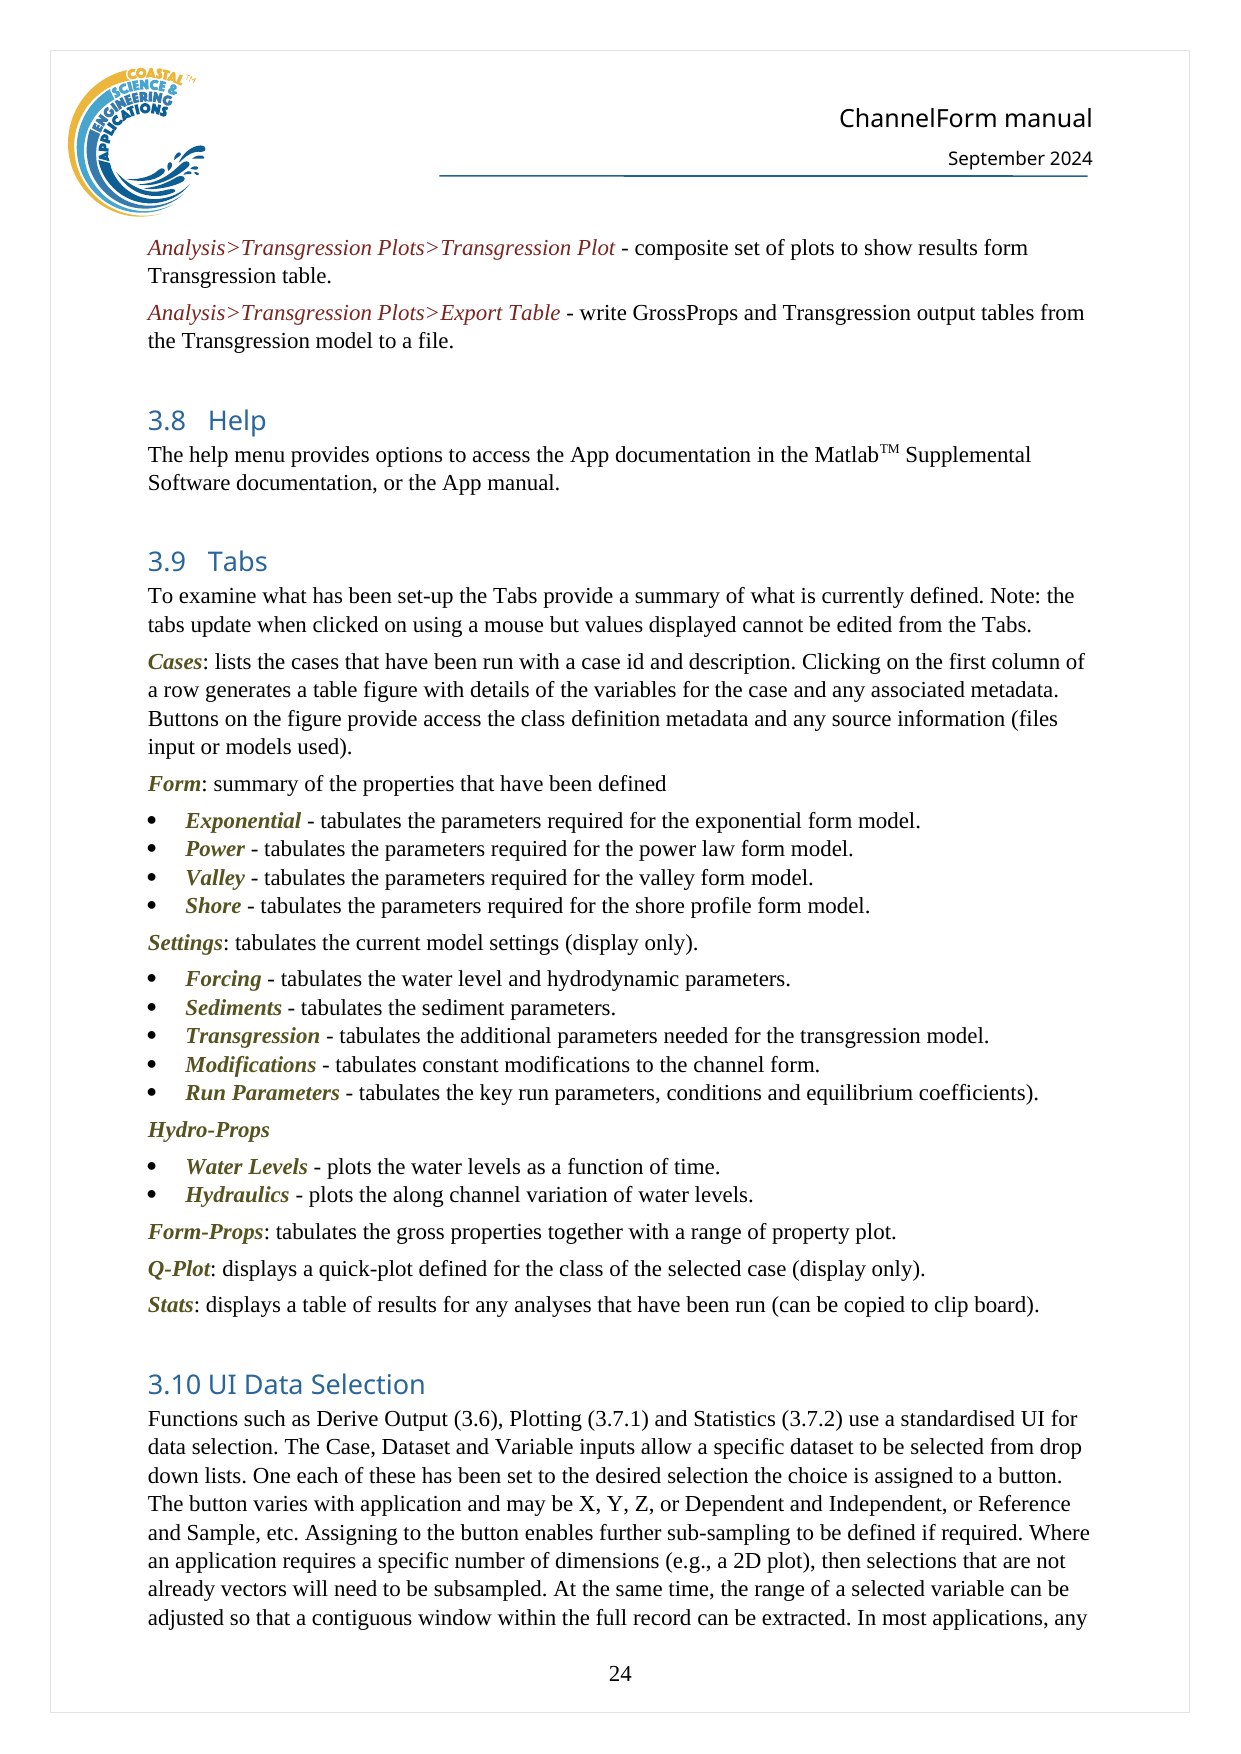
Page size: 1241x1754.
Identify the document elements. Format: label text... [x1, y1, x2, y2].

list Power - tabulates the parameters required for the power law form model. [148, 835, 1093, 861]
subtitle Help [148, 401, 1093, 438]
text The help menu provides options to access the App documentation in the MatlabTM Supplemental Software documentation, or the App manual. [148, 441, 1093, 496]
list Sediments - tabulates the sediment parameters. [148, 994, 1093, 1020]
list Shore - tabulates the parameters required for the shore profile form model. [148, 892, 1093, 918]
list Hydraulics - plots the along channel variation of water levels. [148, 1181, 1093, 1208]
text Form: summary of the properties that have been defined [148, 770, 1093, 796]
text Analysis>Transgression Plots>Transgression Plot - composite set of plots to show results form Transgression table. [148, 234, 1093, 289]
text Form-Props: tabulates the gross properties together with a range of property plot. [148, 1218, 1093, 1244]
text Stats: displays a table of results for any analyses that have been run (can be copied to clip board). [148, 1292, 1093, 1318]
text Settings: tabulates the current model settings (display only). [148, 929, 1093, 955]
list Modifications - tabulates constant modifications to the channel form. [148, 1051, 1093, 1077]
subtitle UI Data Selection [148, 1365, 1093, 1402]
text Analysis>Transgression Plots>Export Table - write GrossProps and Transgression output tables from the Transgression model to a file. [148, 299, 1093, 354]
text Cases: lists the cases that have been run with a case id and description. Clicking on the first column of a row generates a table figure with details of the variables for the case and any associated metadata. Buttons on the figure provide access the class definition metadata and any source information (files input or models used). [148, 648, 1093, 759]
subtitle Tabs [148, 543, 1093, 580]
list Forcing - tabulates the water level and hydrodynamic parameters. [148, 966, 1093, 992]
text To examine what has been set-up the Tabs provide a summary of what is currently defined. Note: the tabs update when clicked on using a mouse but values displayed cannot be edited from the Tabs. [148, 583, 1093, 637]
text Q-Plot: displays a quick-plot defined for the class of the selected case (display only). [148, 1255, 1093, 1281]
list Water Levels - plots the water levels as a function of time. [148, 1153, 1093, 1179]
list Valley - tabulates the parameters required for the valley form model. [148, 863, 1093, 890]
list Run Parameters - tabulates the key run parameters, conditions and equilibrium coefficients). [148, 1079, 1093, 1106]
list Exponential - tabulates the parameters required for the exponential form model. [148, 807, 1093, 833]
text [148, 1405, 1093, 1630]
text Hydro-Props [148, 1116, 1093, 1142]
list Transgression - tabulates the additional parameters needed for the transgression model. [148, 1022, 1093, 1049]
